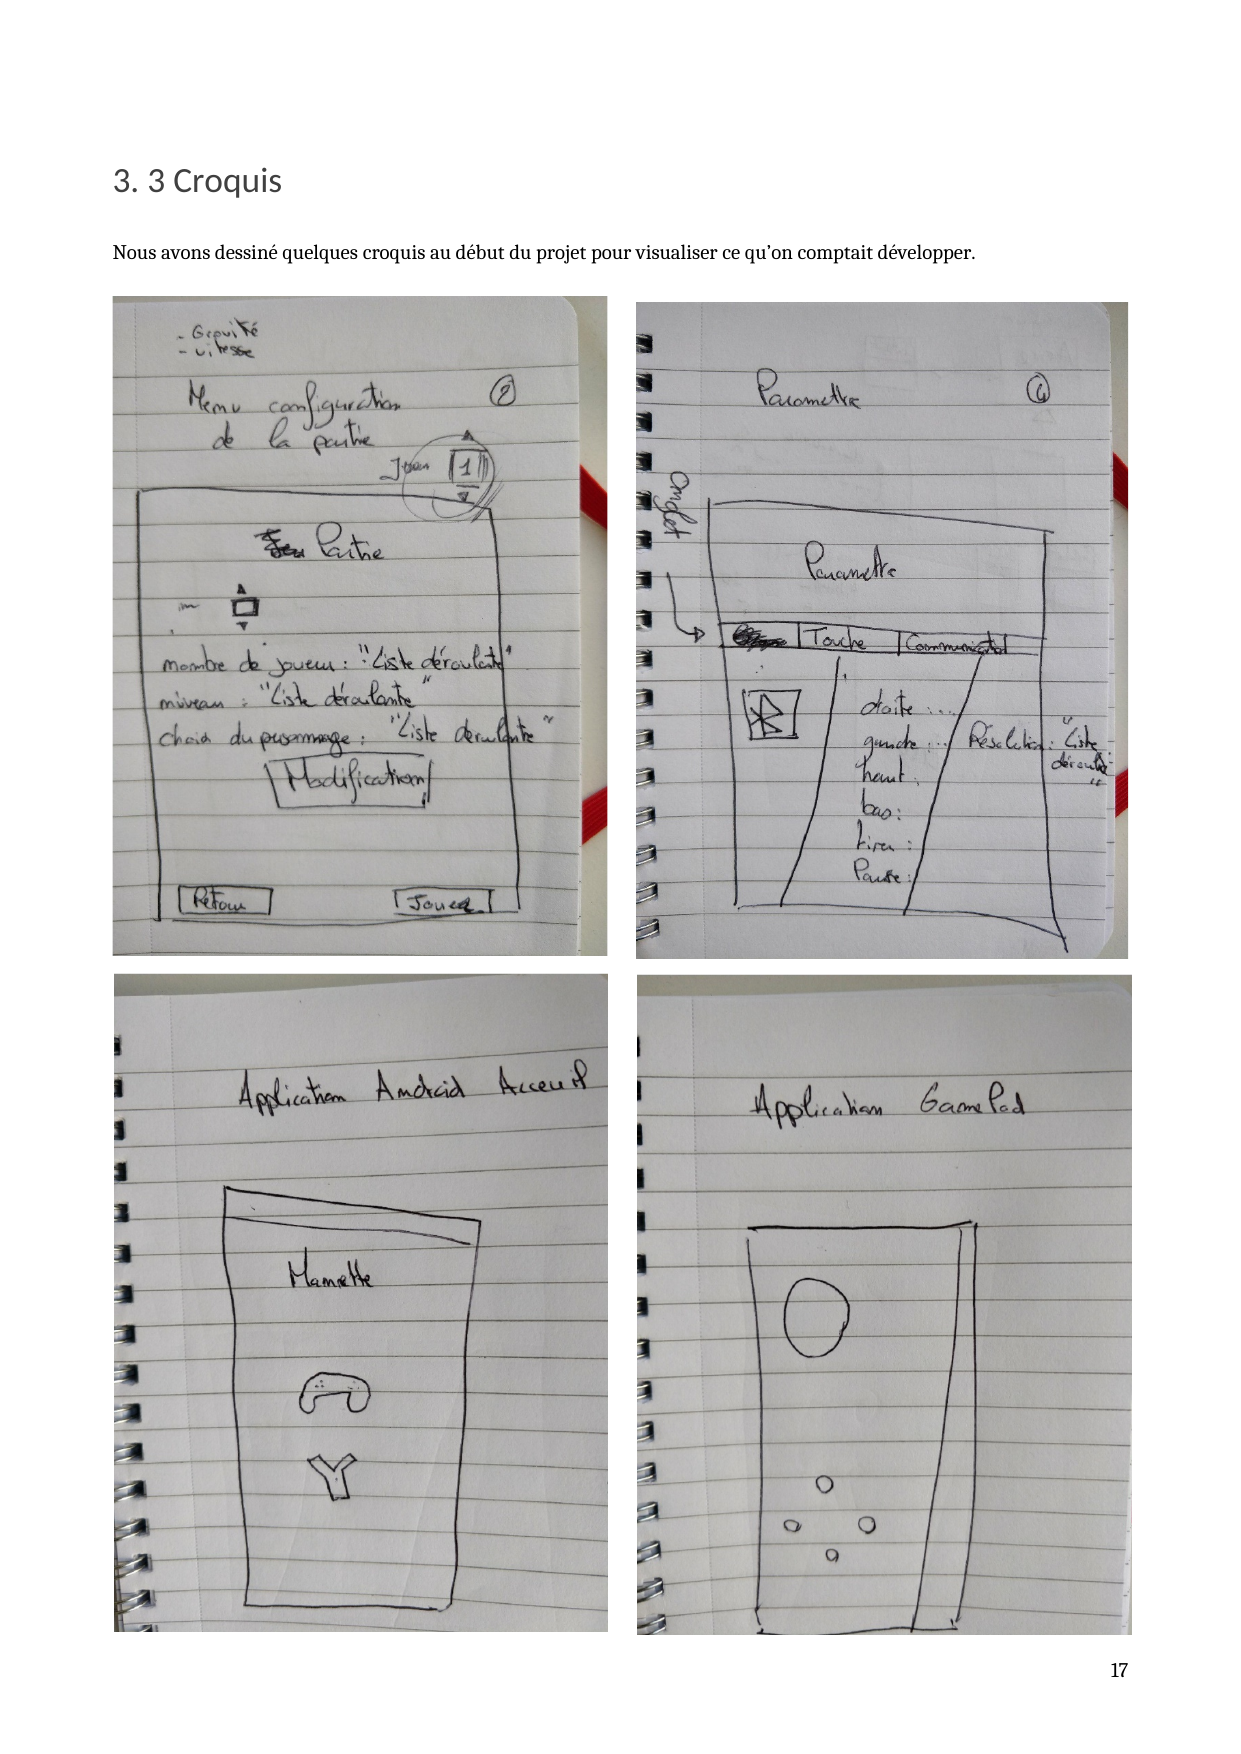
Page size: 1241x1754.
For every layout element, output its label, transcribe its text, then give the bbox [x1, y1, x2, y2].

text Nous avons dessiné quelques croquis au début du projet pour visualiser ce qu’on comptait développer. [112, 240, 1128, 264]
picture [112, 296, 608, 956]
picture [114, 974, 608, 1631]
subtitle 3. 3 Croquis [112, 158, 1128, 202]
picture [637, 975, 1132, 1634]
picture [636, 302, 1129, 959]
